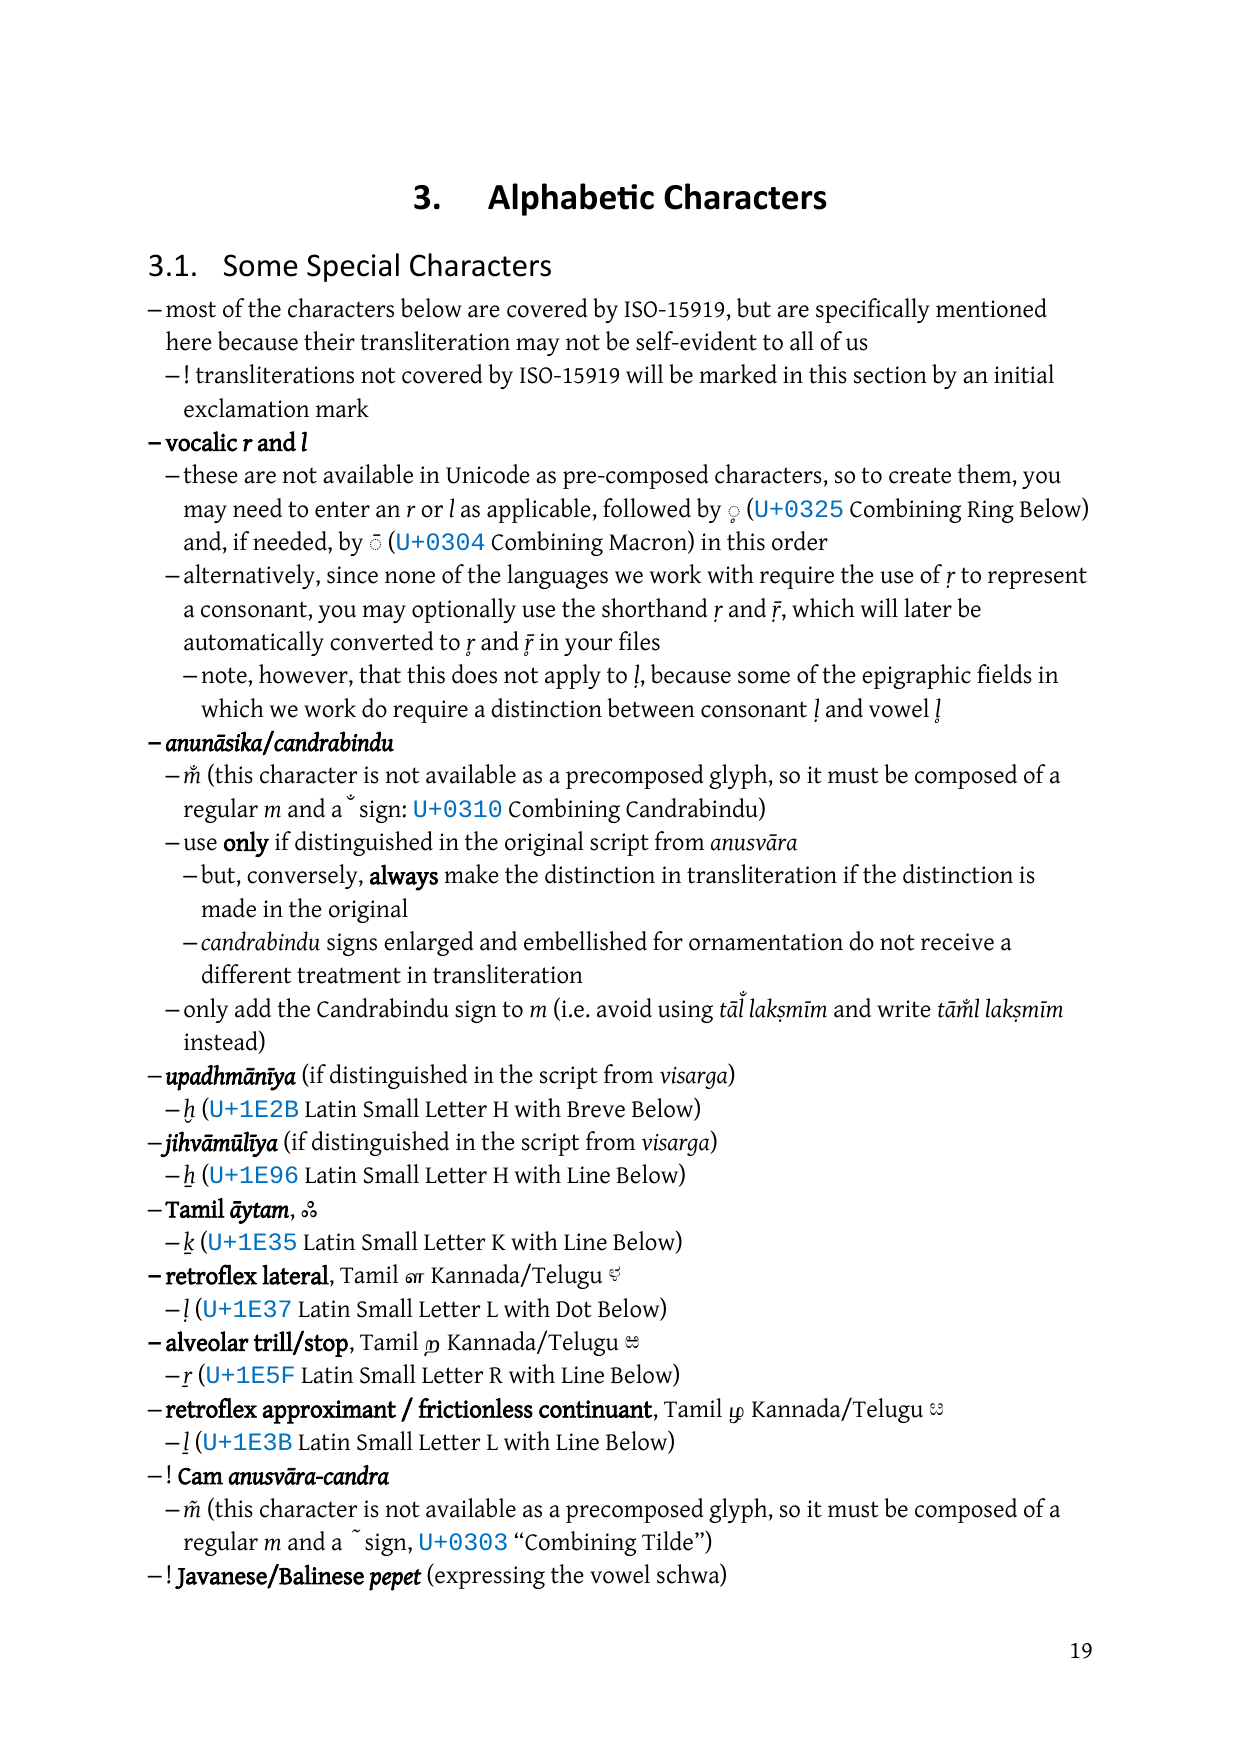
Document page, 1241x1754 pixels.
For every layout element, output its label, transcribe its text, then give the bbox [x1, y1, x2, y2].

list ḫ (U+1E2B Latin Small Letter H with Breve Below) [165, 1091, 1092, 1124]
list vocalic r and l [148, 424, 1092, 457]
list upadhmānīya (if distinguished in the script from visarga) [148, 1057, 1092, 1091]
list ! transliterations not covered by ISO-15919 will be marked in this section by an initial exclamation mark [165, 357, 1092, 424]
list Tamil āytam, ஃ [148, 1191, 1092, 1224]
list candrabindu signs enlarged and embellished for ornamentation do not receive a different treatment in transliteration [183, 924, 1092, 991]
list these are not available in Unicode as pre-composed characters, so to create them, you may need to enter an r or l as applicable, followed by ◌̥ (U+0325 Combining Ring Below) and, if needed, by ◌̄ (U+0304 Combining Macron) in this order [165, 457, 1092, 557]
list note, however, that this does not apply to ḷ, because some of the epigraphic fields in which we work do require a distinction between consonant ḷ and vowel l̥ [183, 657, 1092, 724]
list m̐ (this character is not available as a precomposed glyph, so it must be composed of a regular m and a ̐ sign: U+0310 Combining Candrabindu) [165, 757, 1092, 824]
list retroflex lateral, Tamil ள Kannada/Telugu ಳ [148, 1257, 1092, 1291]
list ḵ (U+1E35 Latin Small Letter K with Line Below) [165, 1224, 1092, 1257]
list alveolar trill/stop, Tamil ற Kannada/Telugu ಱ [148, 1324, 1092, 1357]
list ẖ (U+1E96 Latin Small Letter H with Line Below) [165, 1157, 1092, 1191]
list but, conversely, always make the distinction in transliteration if the distinction is made in the original [183, 857, 1092, 924]
list ! Javanese/Balinese pepet (expressing the vowel schwa) [148, 1557, 1092, 1591]
list retroflex approximant / frictionless continuant, Tamil ழ Kannada/Telugu ೞ [148, 1391, 1092, 1424]
list ṟ (U+1E5F Latin Small Letter R with Line Below) [165, 1357, 1092, 1391]
subtitle Alphabetic Characters [148, 173, 1092, 218]
list ! Cam anusvāra-candra [148, 1457, 1092, 1491]
list ḻ (U+1E3B Latin Small Letter L with Line Below) [165, 1424, 1092, 1457]
list ḷ (U+1E37 Latin Small Letter L with Dot Below) [165, 1291, 1092, 1324]
list most of the characters below are covered by ISO-15919, but are specifically mentioned here because their transliteration may not be self-evident to all of us [148, 291, 1092, 357]
list m̃ (this character is not available as a precomposed glyph, so it must be composed of a regular m and a ̃ sign, U+0303 “Combining Tilde”) [165, 1491, 1092, 1557]
subtitle Some Special Characters [148, 243, 1092, 284]
list only add the Candrabindu sign to m (i.e. avoid using tāl̐ lakṣmīm and write tām̐l lakṣmīm instead) [165, 991, 1092, 1057]
list use only if distinguished in the original script from anusvāra [165, 824, 1092, 857]
list alternatively, since none of the languages we work with require the use of ṛ to represent a consonant, you may optionally use the shorthand ṛ and ṝ, which will later be automatically converted to r̥ and r̥̄ in your files [165, 557, 1092, 657]
list anunāsika/candrabindu [148, 724, 1092, 757]
list jihvāmūlīya (if distinguished in the script from visarga) [148, 1124, 1092, 1157]
